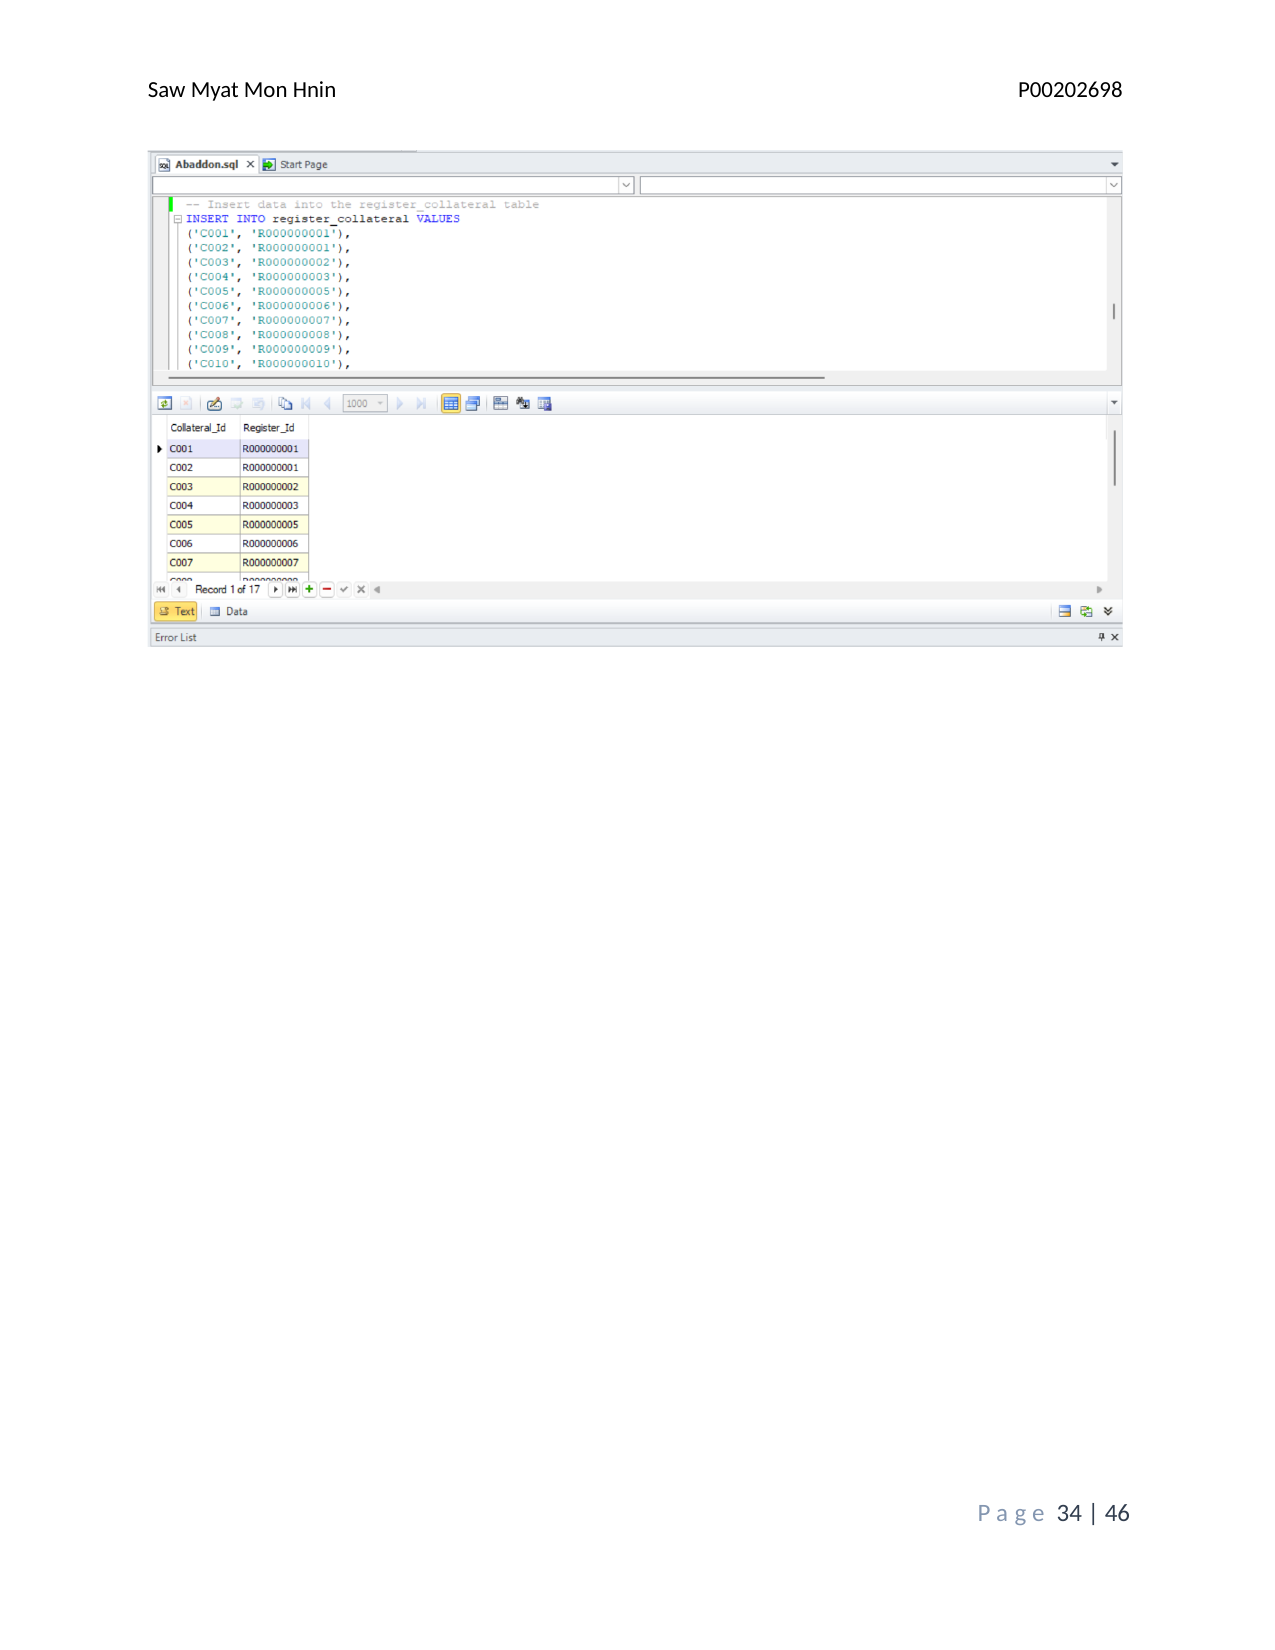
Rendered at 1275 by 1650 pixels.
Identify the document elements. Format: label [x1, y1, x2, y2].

picture [147, 150, 1123, 647]
